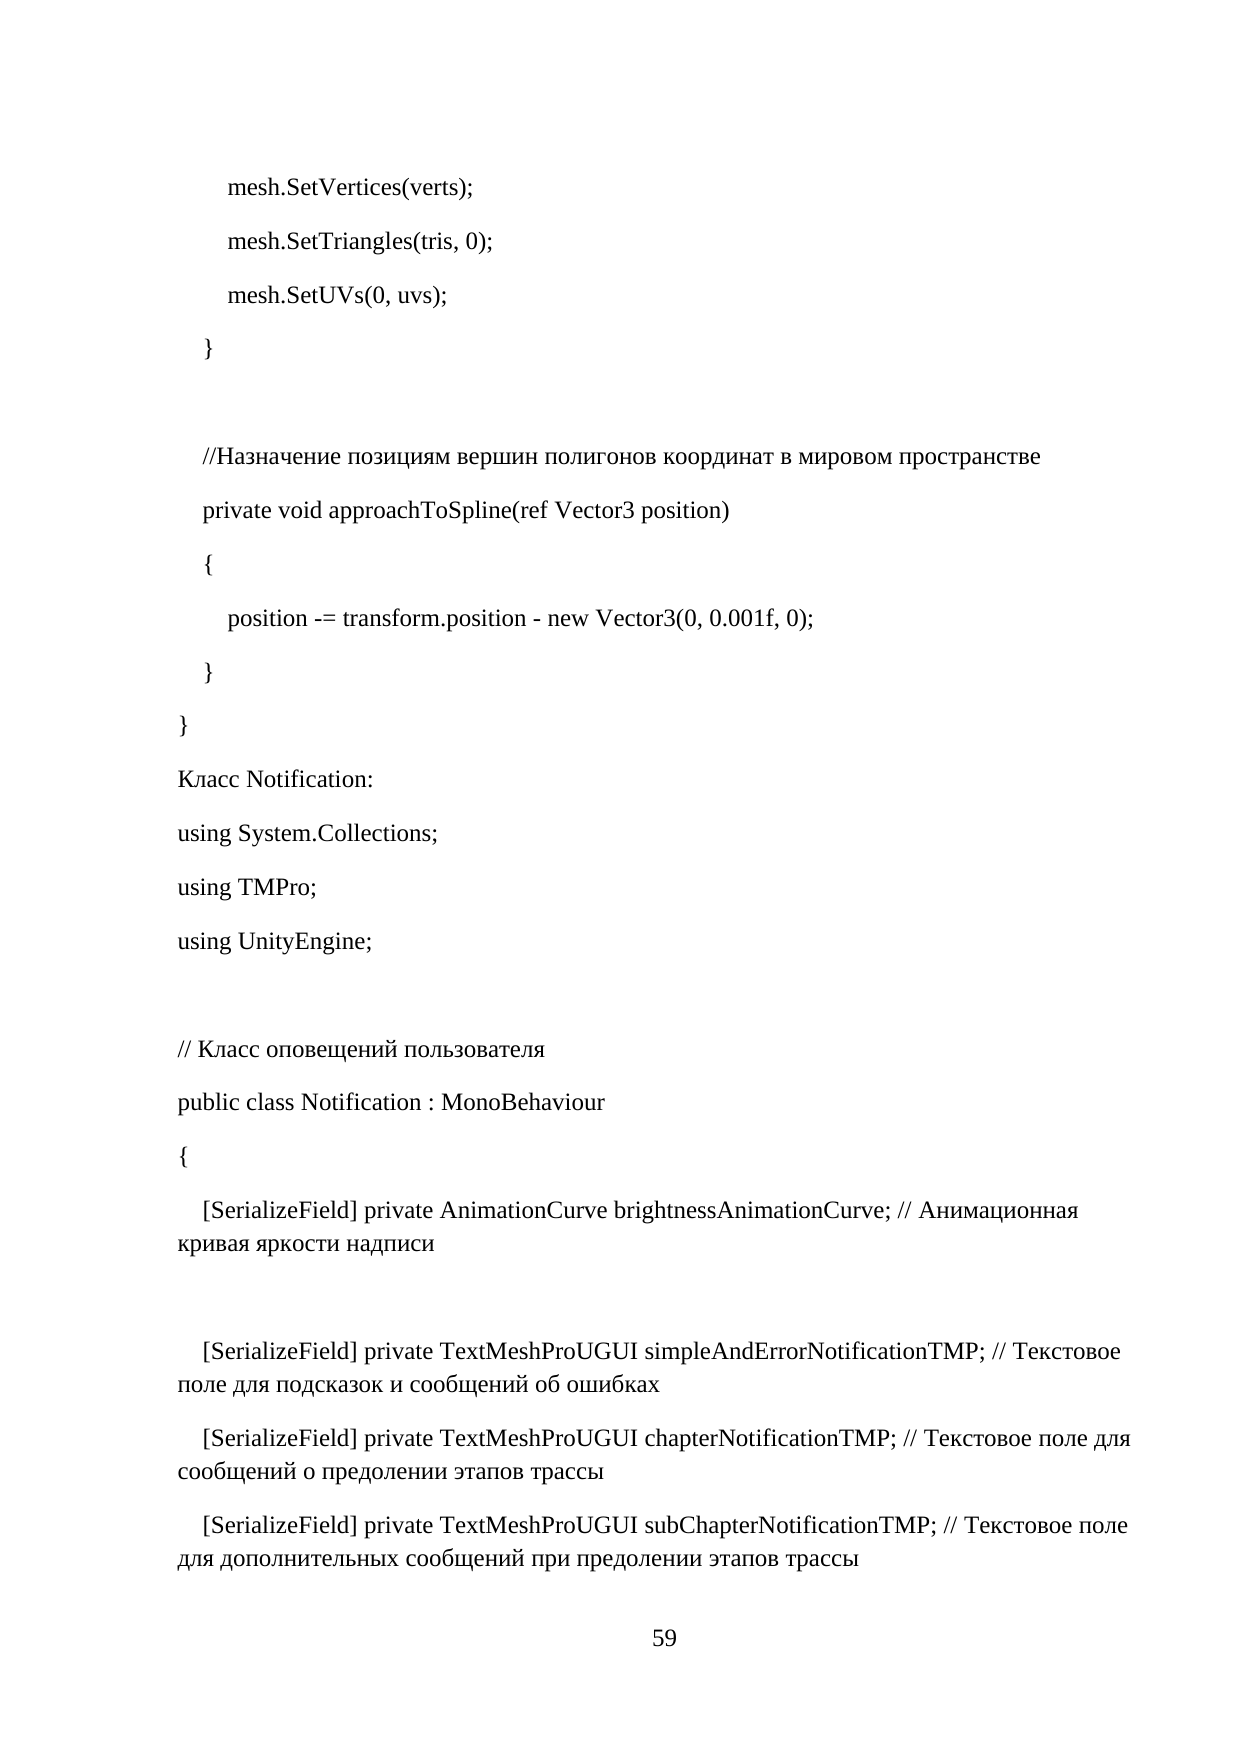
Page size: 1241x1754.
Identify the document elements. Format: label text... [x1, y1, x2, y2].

text [SerializeField] private TextMeshProUGUI simpleAndErrorNotificationTMP; // Текстовое поле для подсказок и сообщений об ошибках [177, 1336, 1152, 1398]
text position -= transform.position - new Vector3(0, 0.001f, 0); [177, 603, 1152, 632]
text Класс Notification: [177, 764, 1152, 793]
text //Назначение позициям вершин полигонов координат в мировом пространстве [177, 441, 1152, 470]
text mesh.SetVertices(verts); [177, 172, 1152, 201]
text [SerializeField] private TextMeshProUGUI chapterNotificationTMP; // Текстовое поле для сообщений о предолении этапов трассы [177, 1423, 1152, 1484]
text [SerializeField] private AnimationCurve brightnessAnimationCurve; // Анимационная кривая яркости надписи [177, 1195, 1152, 1257]
text using UnityEngine; [177, 926, 1152, 955]
text using System.Collections; [177, 818, 1152, 847]
text } [177, 333, 1152, 362]
text } [177, 711, 1152, 739]
text } [177, 657, 1152, 685]
text mesh.SetTriangles(tris, 0); [177, 226, 1152, 254]
text using TMPro; [177, 872, 1152, 901]
text mesh.SetUVs(0, uvs); [177, 280, 1152, 308]
text public class Notification : MonoBehaviour [177, 1087, 1152, 1116]
text private void approachToSpline(ref Vector3 position) [177, 495, 1152, 524]
text [SerializeField] private TextMeshProUGUI subChapterNotificationTMP; // Текстовое поле для дополнительных сообщений при предолении этапов трассы [177, 1510, 1152, 1571]
text { [177, 549, 1152, 578]
text { [177, 1141, 1152, 1170]
text // Класс оповещений пользователя [177, 1034, 1152, 1062]
